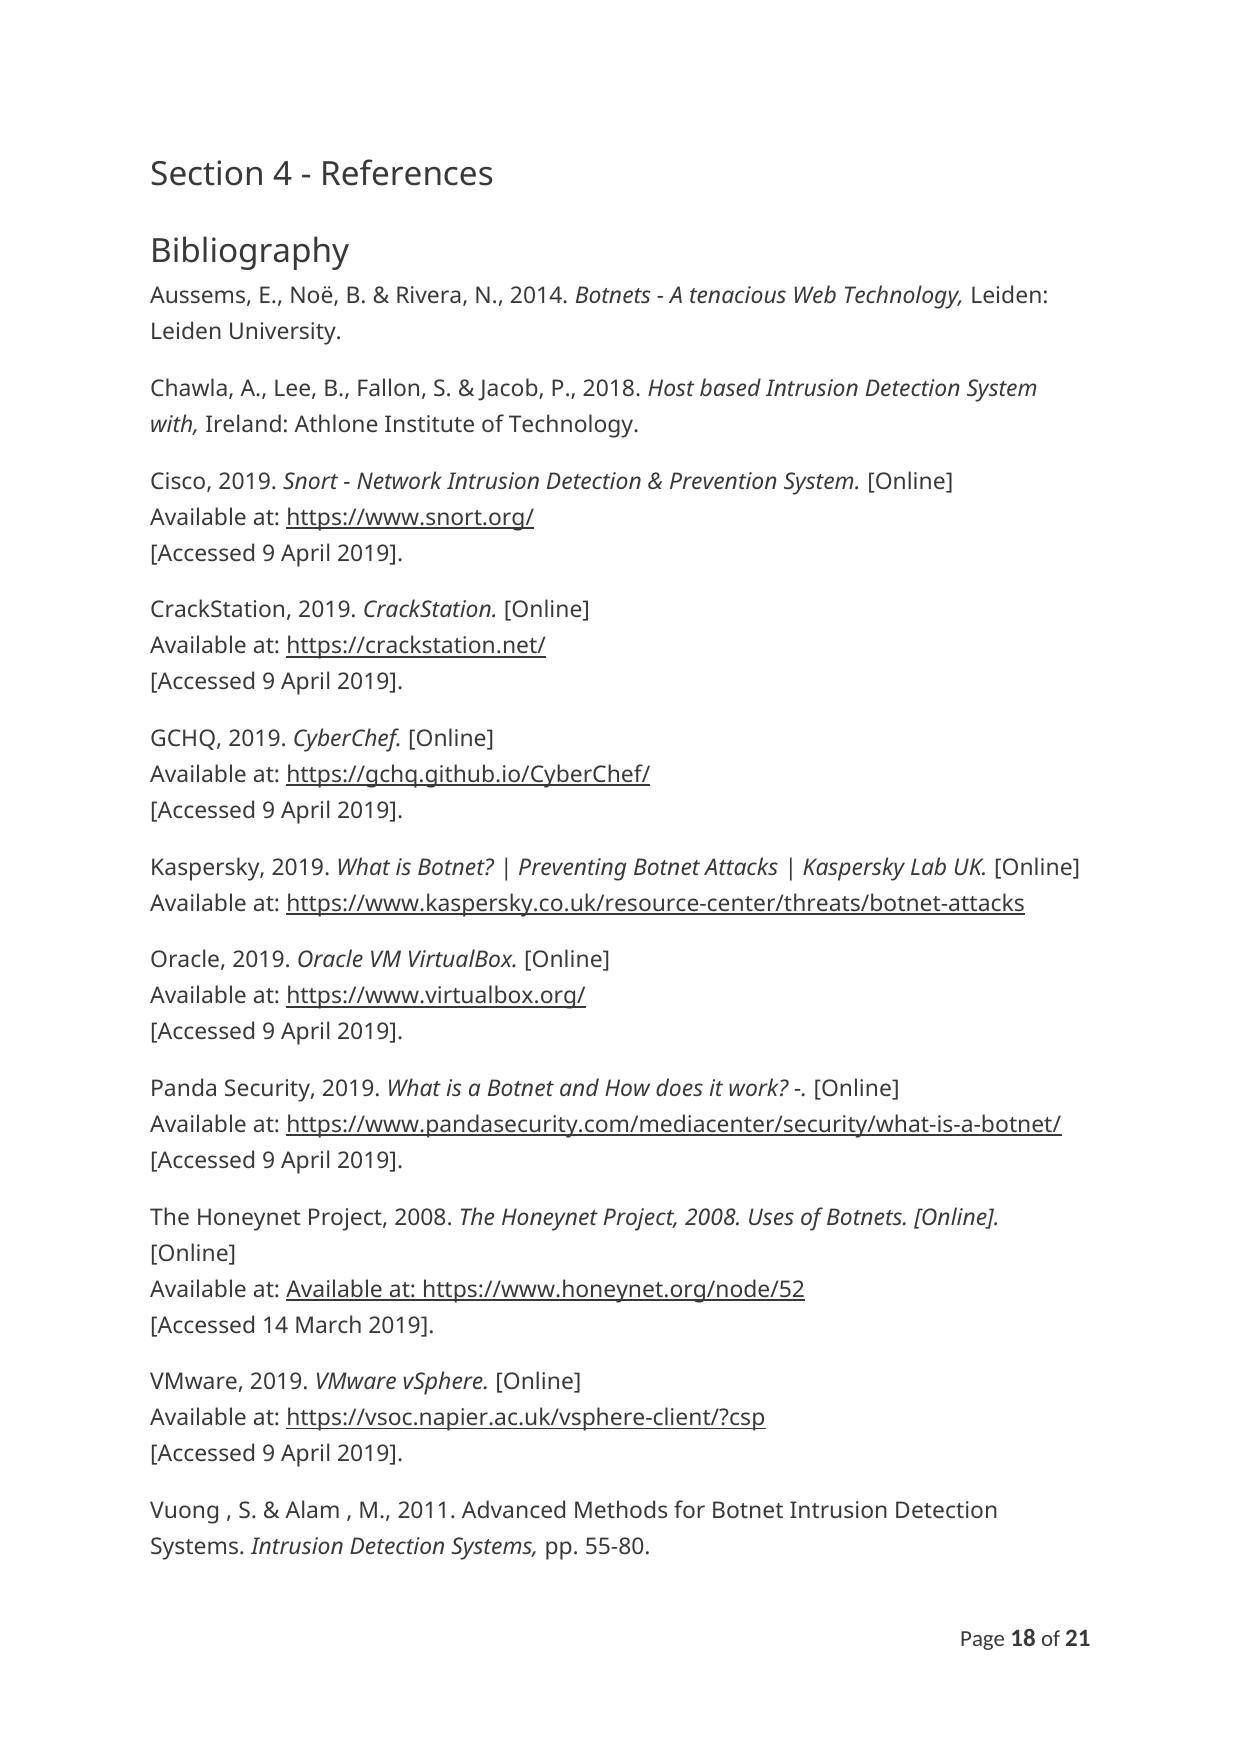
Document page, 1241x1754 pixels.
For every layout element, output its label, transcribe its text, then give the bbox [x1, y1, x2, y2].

subtitle Section 4 - References [150, 150, 1090, 195]
